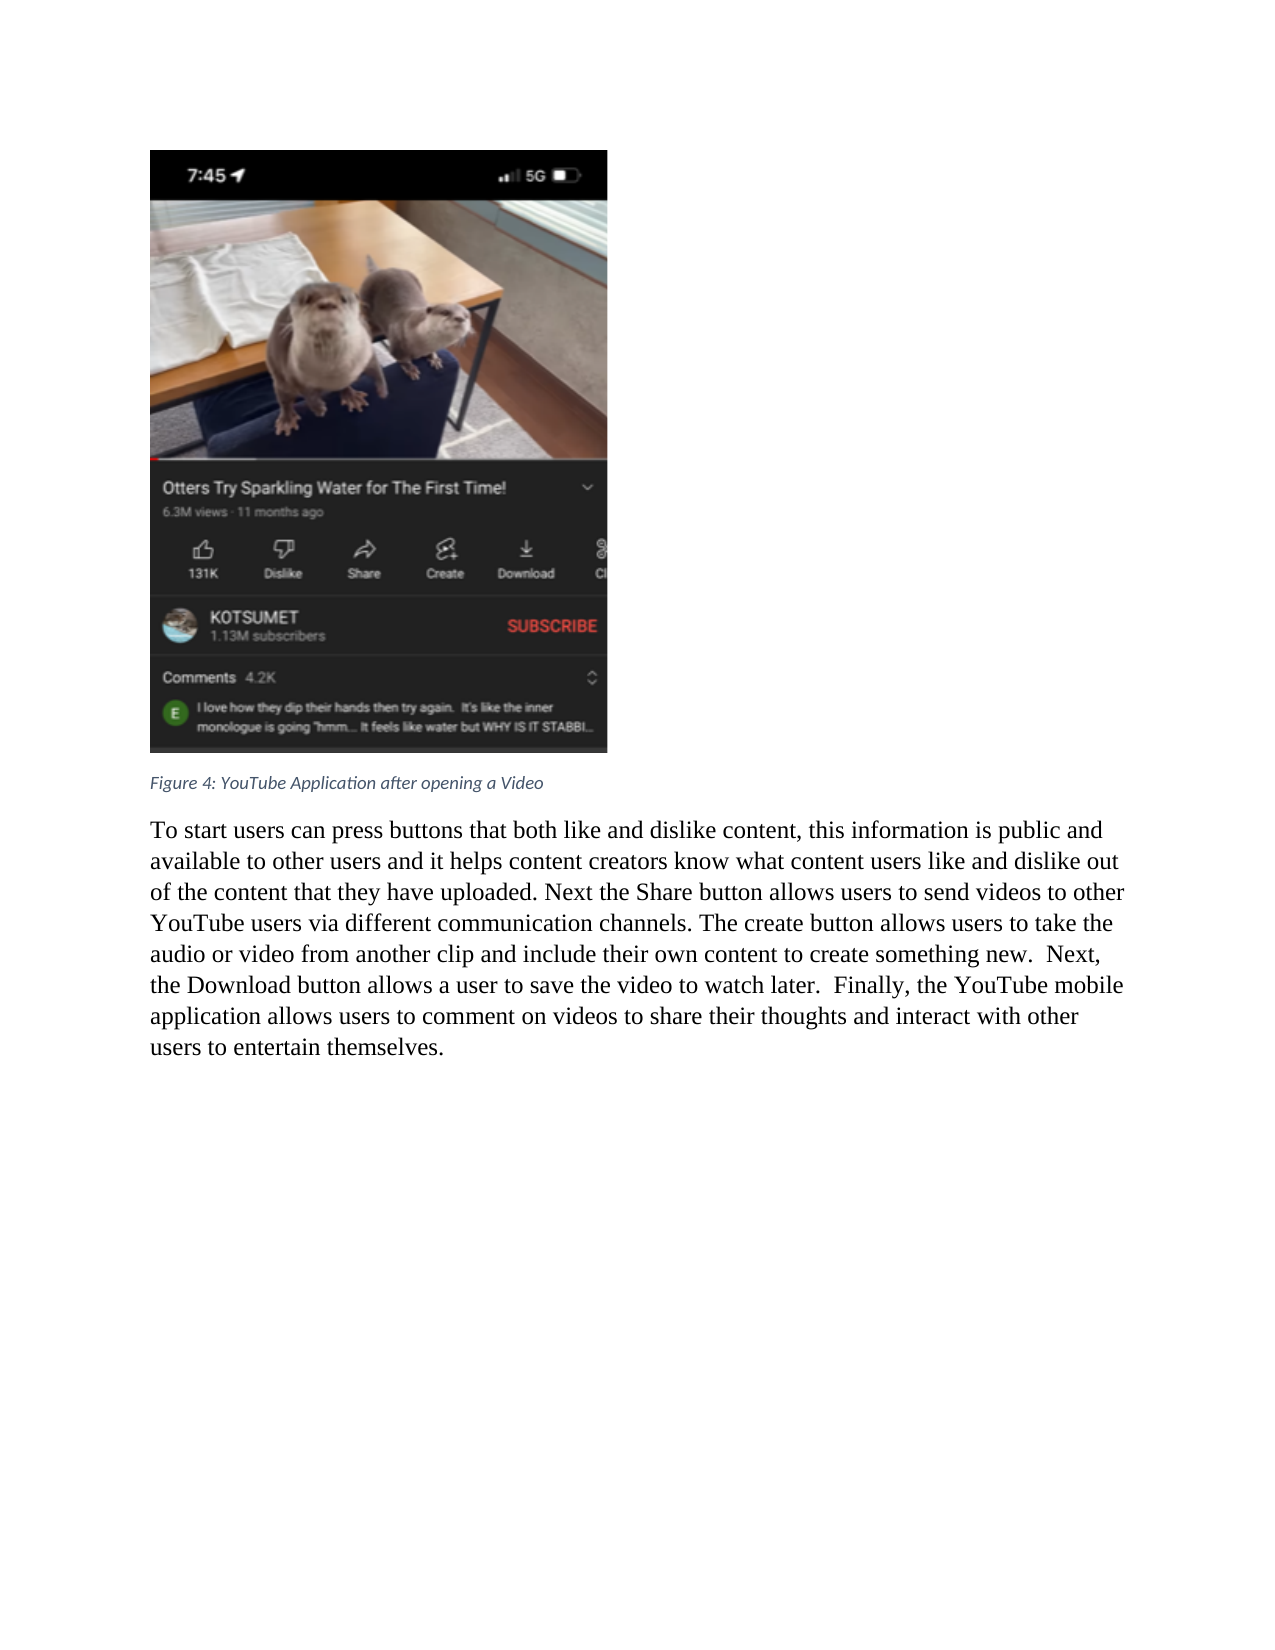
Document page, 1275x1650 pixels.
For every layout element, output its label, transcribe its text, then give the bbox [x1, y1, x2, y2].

picture [150, 150, 608, 753]
text To start users can press buttons that both like and dislike content, this information is public and available to other users and it helps content creators know what content users like and dislike out of the content that they have uploaded. Next the Share button allows users to send videos to other YouTube users via different communication channels. The create button allows users to take the audio or video from another clip and include their own content to create something new. Next, the Download button allows a user to save the video to watch later. Finally, the YouTube mobile application allows users to comment on videos to share their thoughts and interact with other users to entertain themselves. [150, 815, 1125, 1061]
